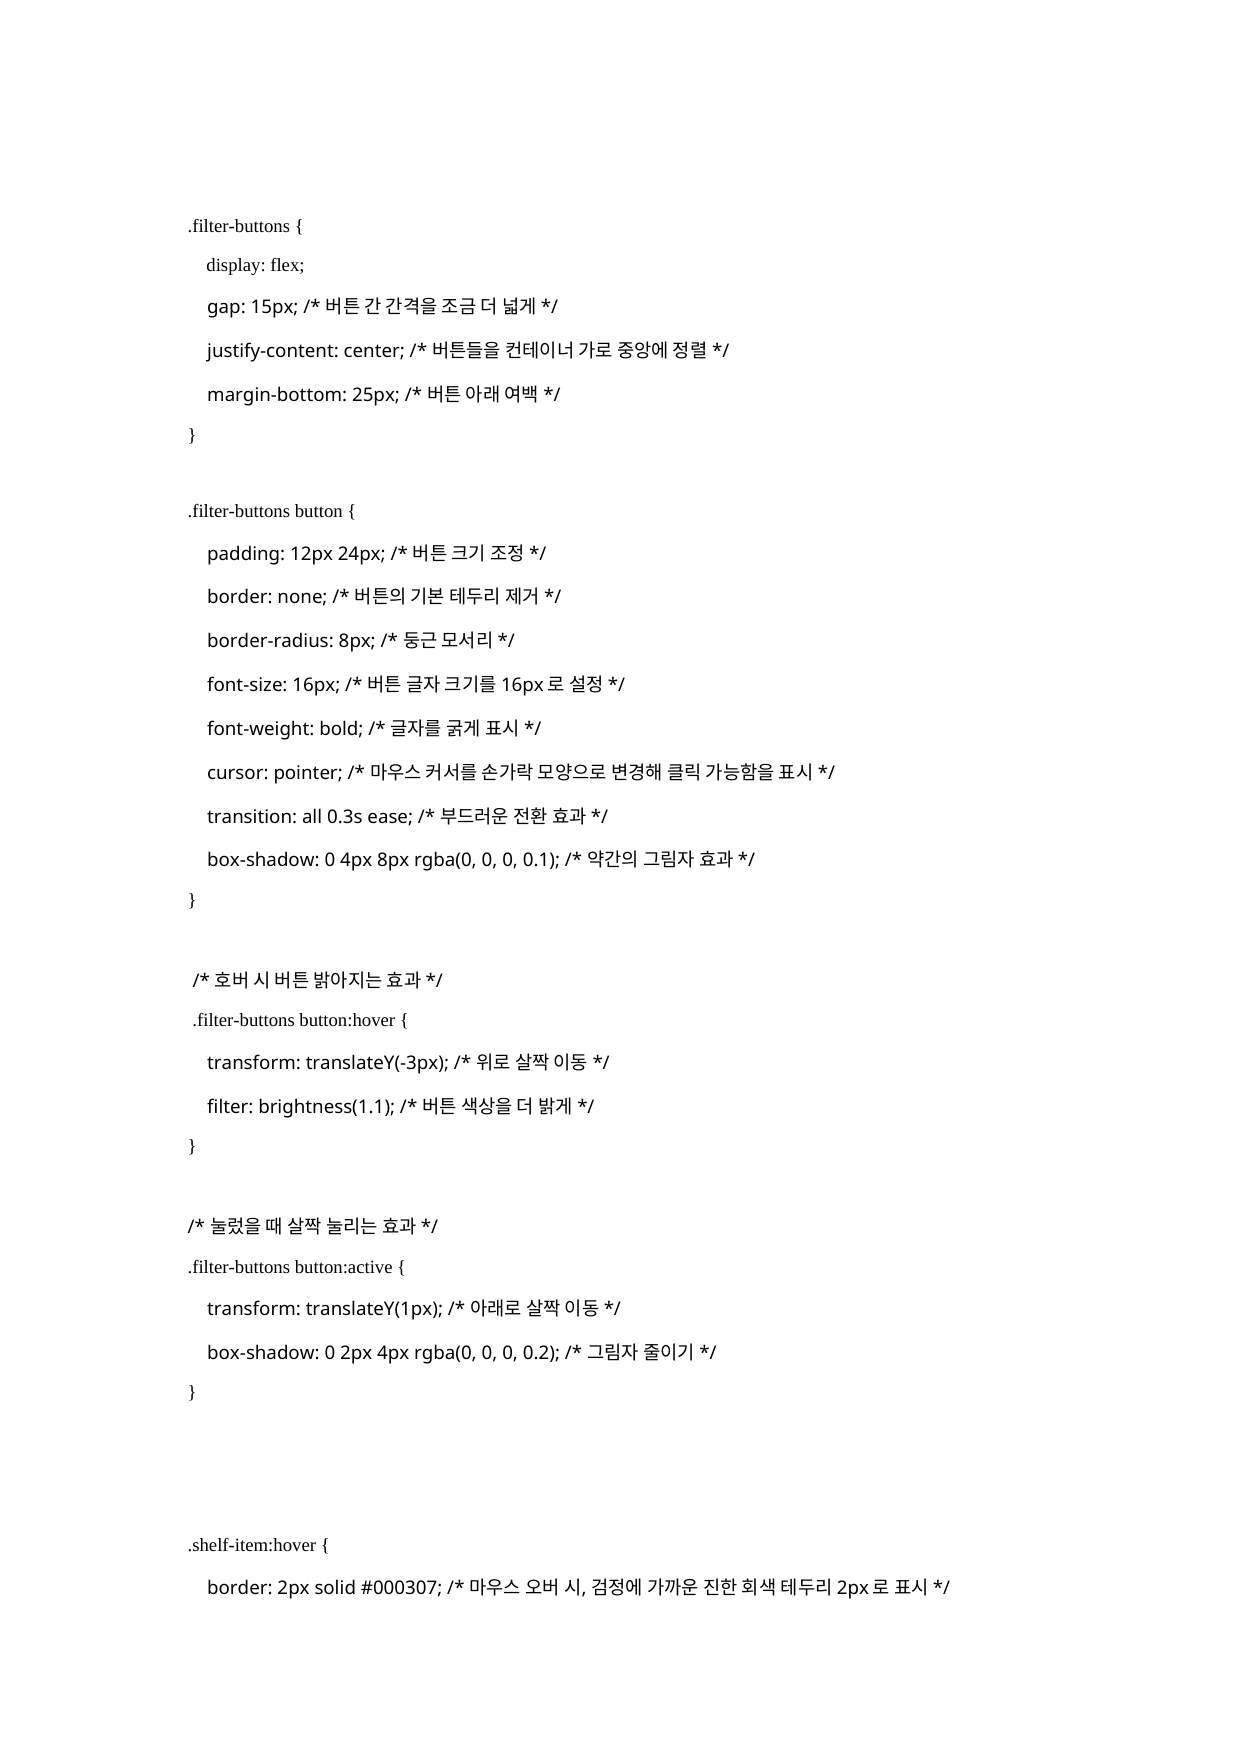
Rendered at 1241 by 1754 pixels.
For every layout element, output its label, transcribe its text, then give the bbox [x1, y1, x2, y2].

text .filter-buttons { [187, 215, 1090, 237]
text } [187, 889, 1090, 911]
text .filter-buttons button { [187, 500, 1090, 521]
text display: flex; [187, 254, 1090, 275]
text .shelf-item:hover { [187, 1534, 1090, 1556]
text .filter-buttons button:active { [187, 1256, 1090, 1277]
text } [187, 1135, 1090, 1157]
text } [187, 423, 1090, 445]
text .filter-buttons button:hover { [187, 1009, 1090, 1031]
text } [187, 1381, 1090, 1403]
